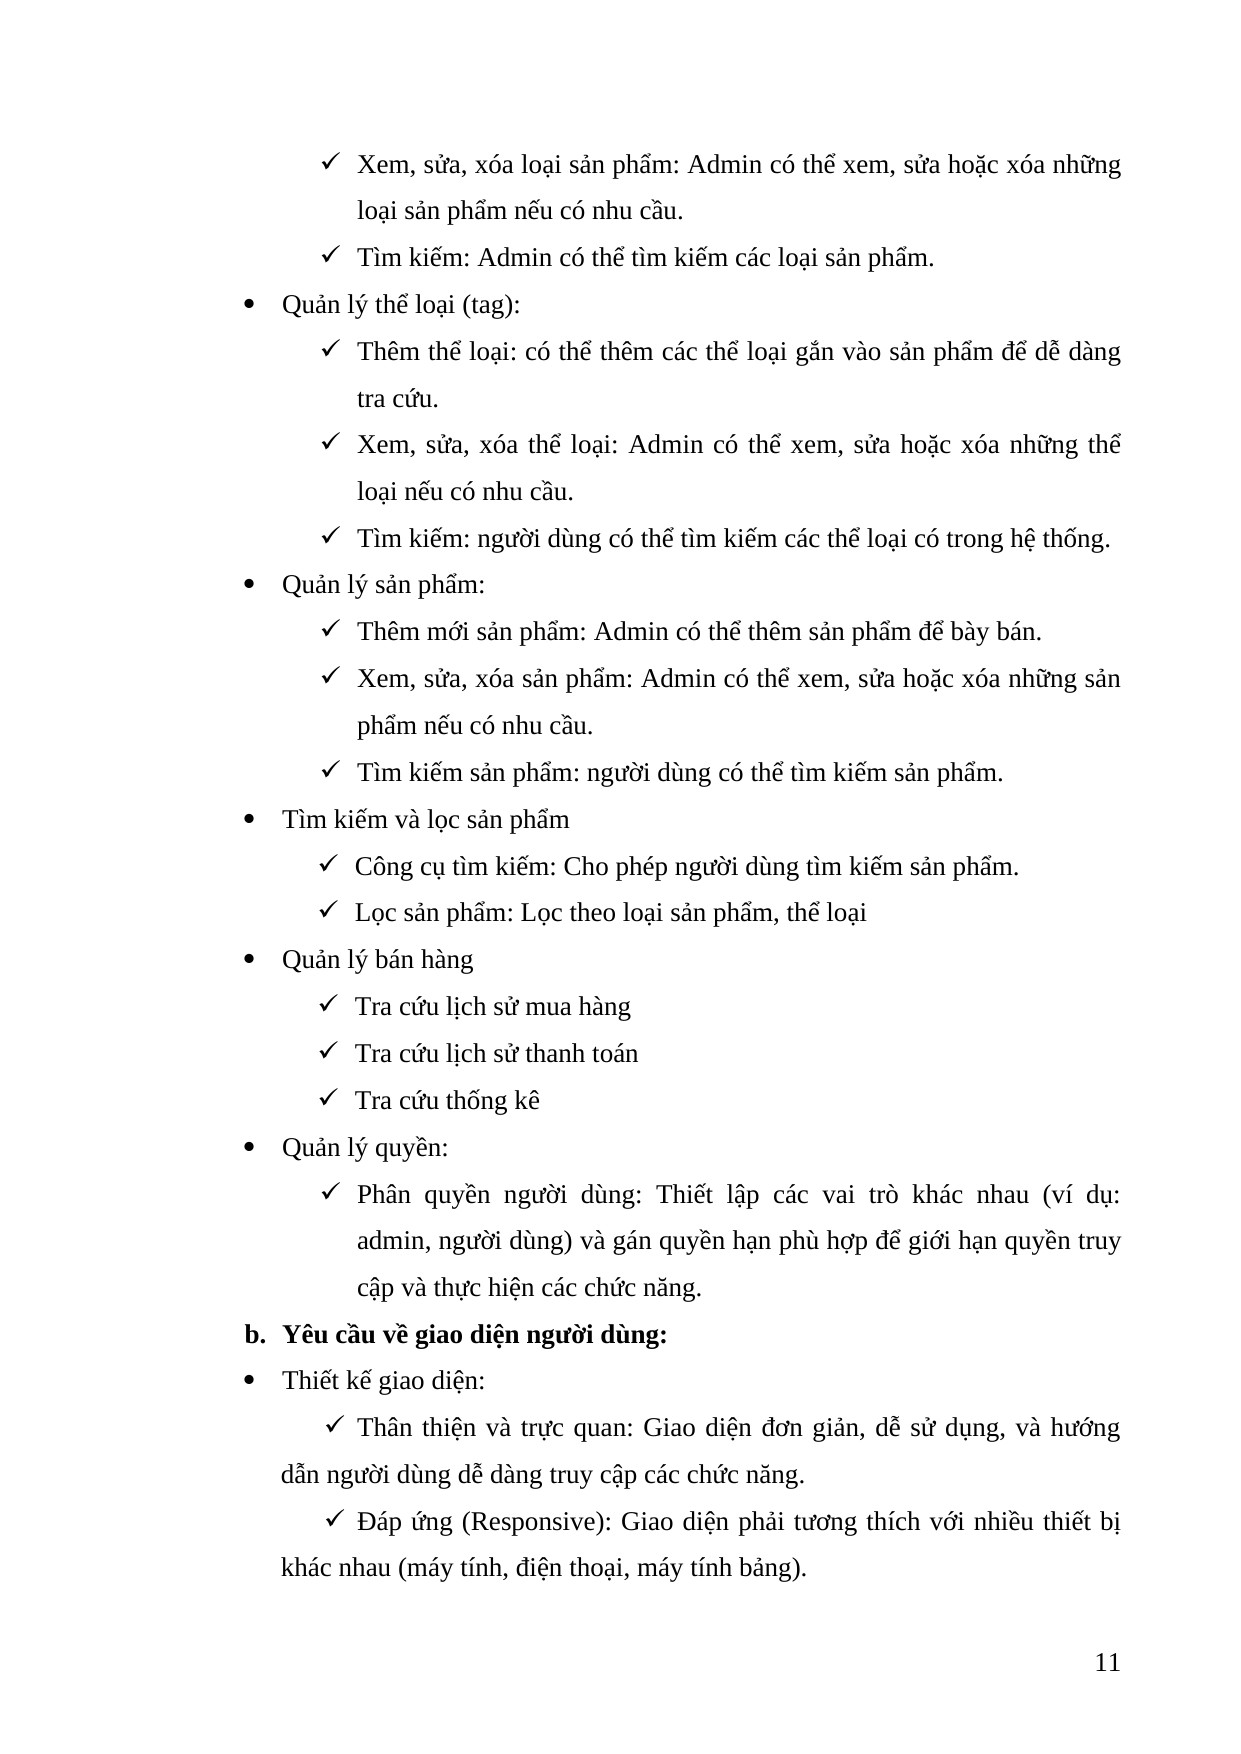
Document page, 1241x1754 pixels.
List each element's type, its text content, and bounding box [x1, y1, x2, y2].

list Lọc sản phẩm: Lọc theo loại sản phẩm, thể loại [317, 896, 1122, 928]
list Đáp ứng (Responsive): Giao diện phải tương thích với nhiều thiết bị khác nhau (máy tính, điện thoại, máy tính bảng). [281, 1505, 1122, 1583]
list Tra cứu lịch sử mua hàng [317, 990, 1122, 1021]
list Xem, sửa, xóa thể loại: Admin có thể xem, sửa hoặc xóa những thể loại nếu có nhu cầu. [319, 428, 1122, 506]
list Tìm kiếm: người dùng có thể tìm kiếm các thể loại có trong hệ thống. [319, 522, 1122, 553]
list Phân quyền người dùng: Thiết lập các vai trò khác nhau (ví dụ: admin, người dùng) và gán quyền hạn phù hợp để giới hạn quyền truy cập và thực hiện các chức năng. [319, 1178, 1122, 1302]
list Thêm mới sản phẩm: Admin có thể thêm sản phẩm để bày bán. [319, 616, 1122, 647]
list Tra cứu thống kê [317, 1084, 1122, 1115]
list Thân thiện và trực quan: Giao diện đơn giản, dễ sử dụng, và hướng dẫn người dùng dễ dàng truy cập các chức năng. [281, 1411, 1122, 1489]
list Tìm kiếm sản phẩm: người dùng có thể tìm kiếm sản phẩm. [319, 756, 1122, 787]
list Thiết kế giao diện: [244, 1364, 1122, 1396]
list Tìm kiếm: Admin có thể tìm kiếm các loại sản phẩm. [319, 241, 1122, 272]
list Quản lý sản phẩm: [244, 569, 1122, 600]
list Xem, sửa, xóa loại sản phẩm: Admin có thể xem, sửa hoặc xóa những loại sản phẩm nếu có nhu cầu. [319, 148, 1122, 226]
list Tìm kiếm và lọc sản phẩm [244, 803, 1122, 834]
list Xem, sửa, xóa sản phẩm: Admin có thể xem, sửa hoặc xóa những sản phẩm nếu có nhu cầu. [319, 662, 1122, 740]
list Tra cứu lịch sử thanh toán [317, 1037, 1122, 1068]
list Quản lý bán hàng [244, 943, 1122, 974]
list Yêu cầu về giao diện người dùng: [244, 1318, 1122, 1349]
list Công cụ tìm kiếm: Cho phép người dùng tìm kiếm sản phẩm. [317, 849, 1122, 881]
list Thêm thể loại: có thể thêm các thể loại gắn vào sản phẩm để dễ dàng tra cứu. [319, 335, 1122, 413]
list Quản lý quyền: [244, 1131, 1122, 1162]
list Quản lý thể loại (tag): [244, 288, 1122, 319]
